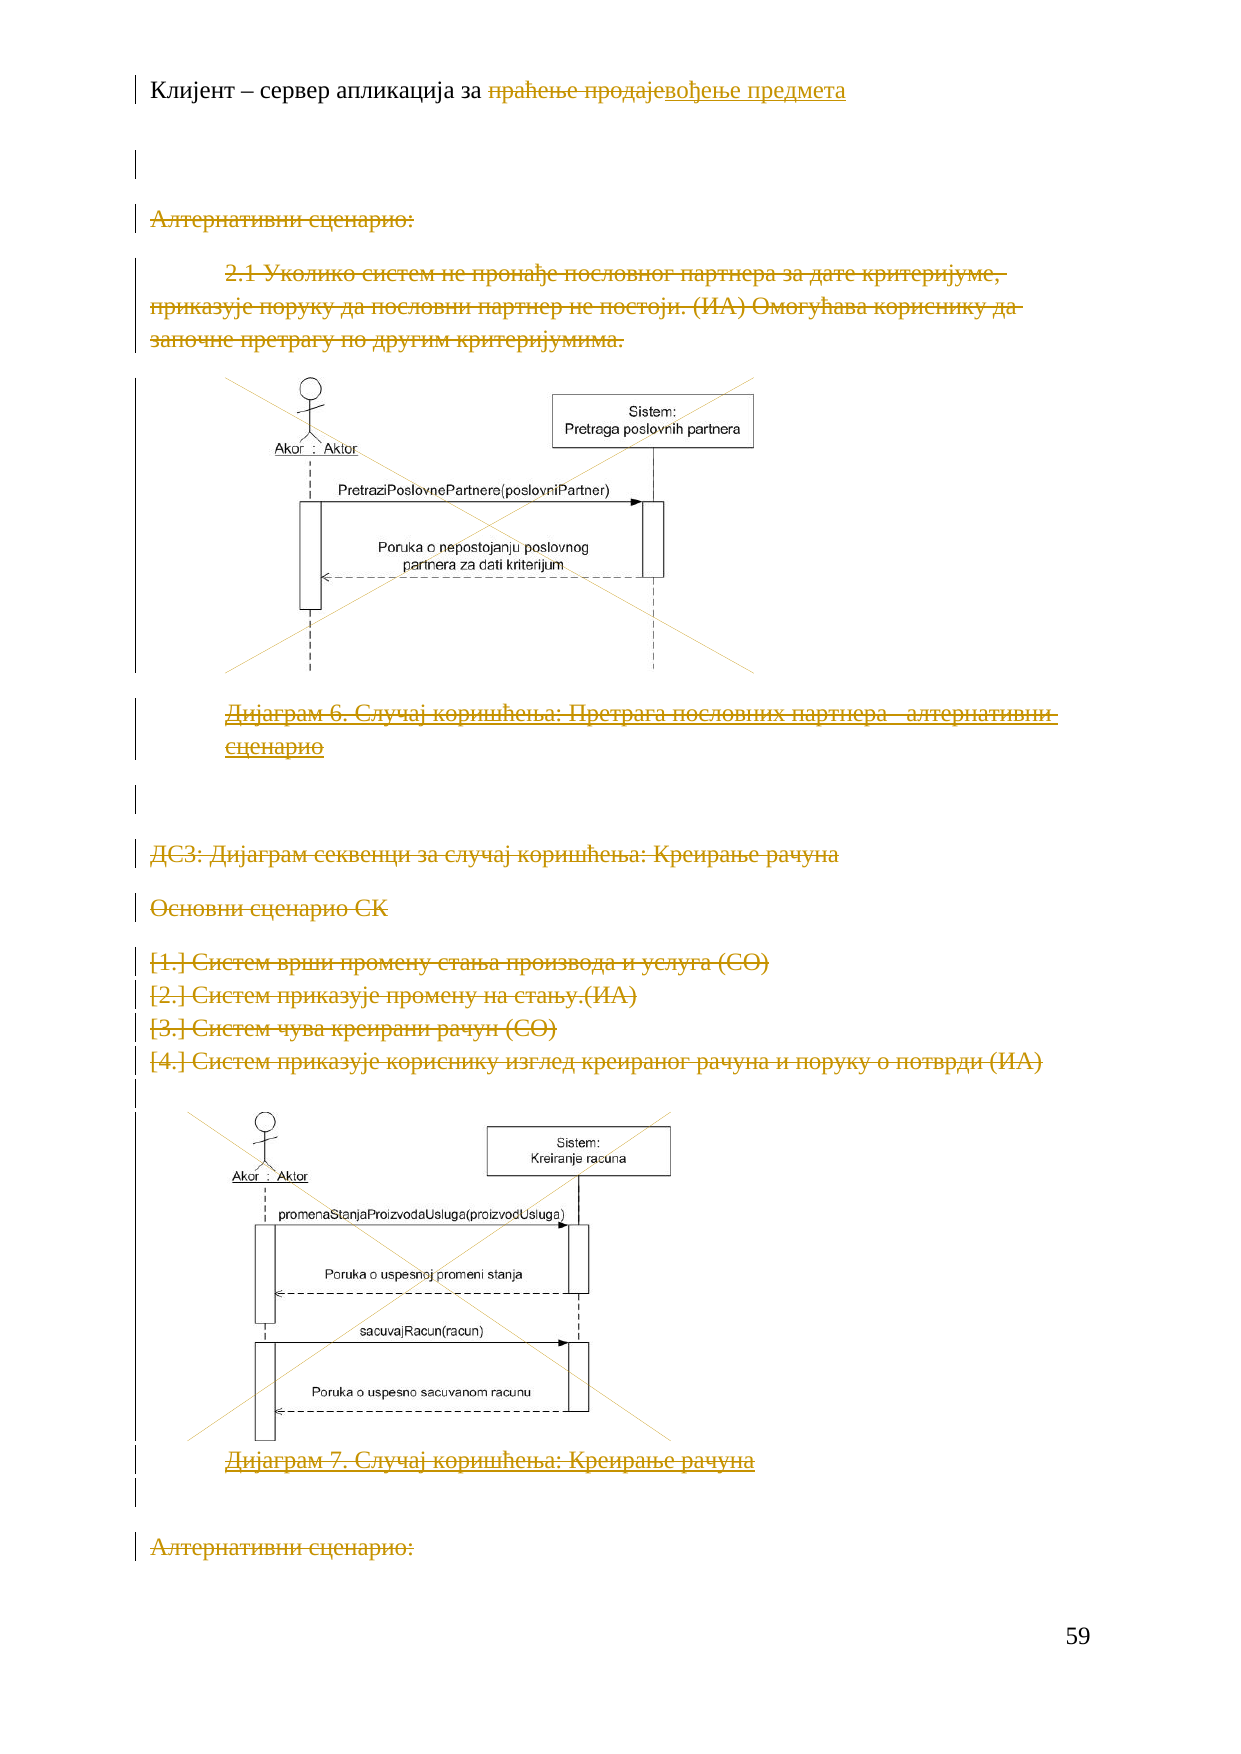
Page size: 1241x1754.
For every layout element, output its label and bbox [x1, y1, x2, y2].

picture [190, 1278, 669, 1441]
picture [225, 379, 488, 672]
picture [226, 377, 752, 524]
picture [226, 526, 753, 674]
picture [187, 1113, 428, 1440]
picture [431, 1113, 671, 1440]
picture [491, 379, 754, 672]
picture [190, 1112, 669, 1275]
